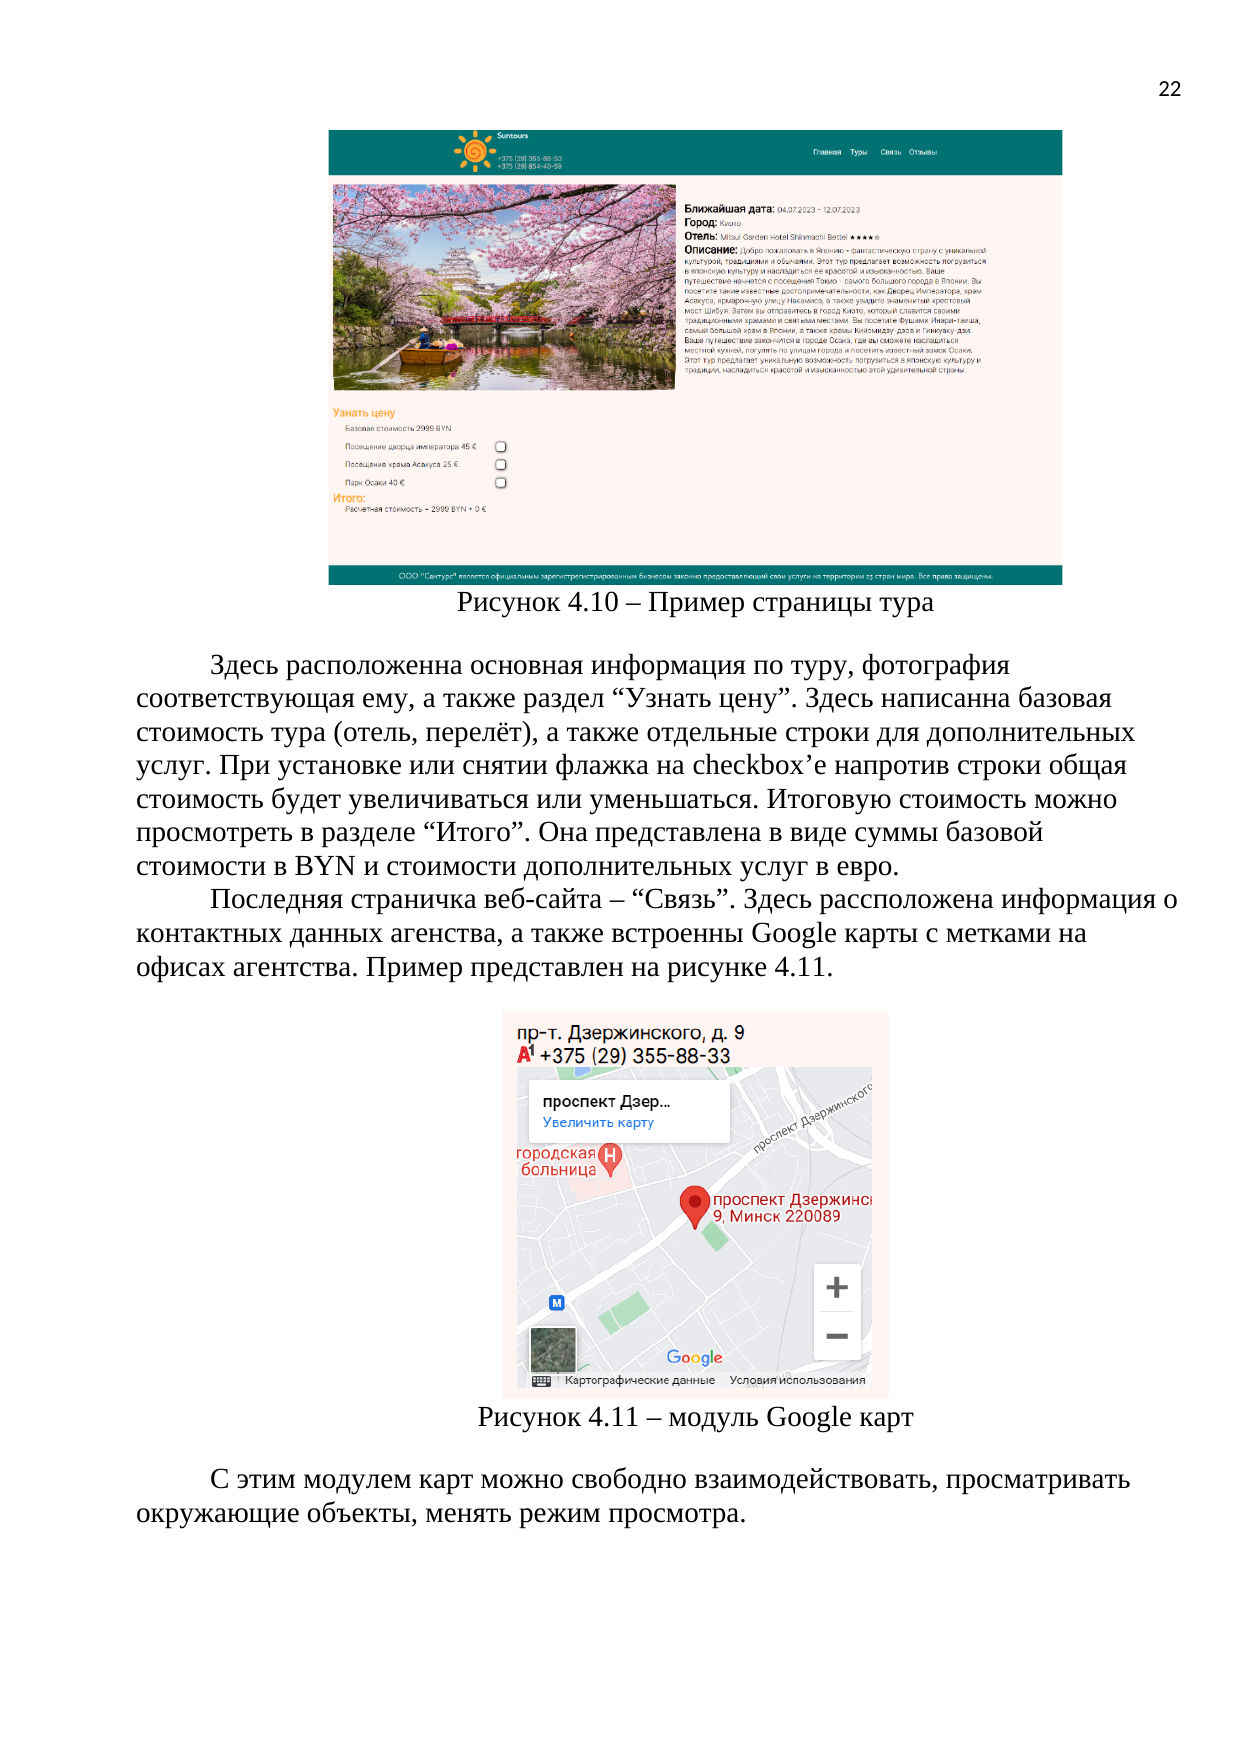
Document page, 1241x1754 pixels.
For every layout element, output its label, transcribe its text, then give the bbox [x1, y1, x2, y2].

text Последняя страничка веб-сайта – “Связь”. Здесь рассположена информация о контактных данных агенства, а также встроенны Google карты с метками на офисах агентства. Пример представлен на рисунке 4.11. [136, 882, 1181, 982]
text С этим модулем карт можно свободно взаимодействовать, просматривать окружающие объекты, менять режим просмотра. [136, 1461, 1181, 1528]
text Рисунок 4.10 – Пример страницы тура [136, 584, 1181, 618]
text Рисунок 4.11 – модуль Google карт [136, 1399, 1181, 1432]
picture [328, 130, 1063, 585]
text Здесь расположенна основная информация по туру, фотография соответствующая ему, а также раздел “Узнать цену”. Здесь написанна базовая стоимость тура (отель, перелёт), а также отдельные строки для дополнительных услуг. При установке или снятии флажка на checkbox’е напротив строки общая стоимость будет увеличиваться или уменьшаться. Итоговую стоимость можно просмотреть в разделе “Итого”. Она представлена в виде суммы базовой стоимости в BYN и стоимости дополнительных услуг в евро. [136, 647, 1181, 882]
picture [502, 1011, 889, 1399]
